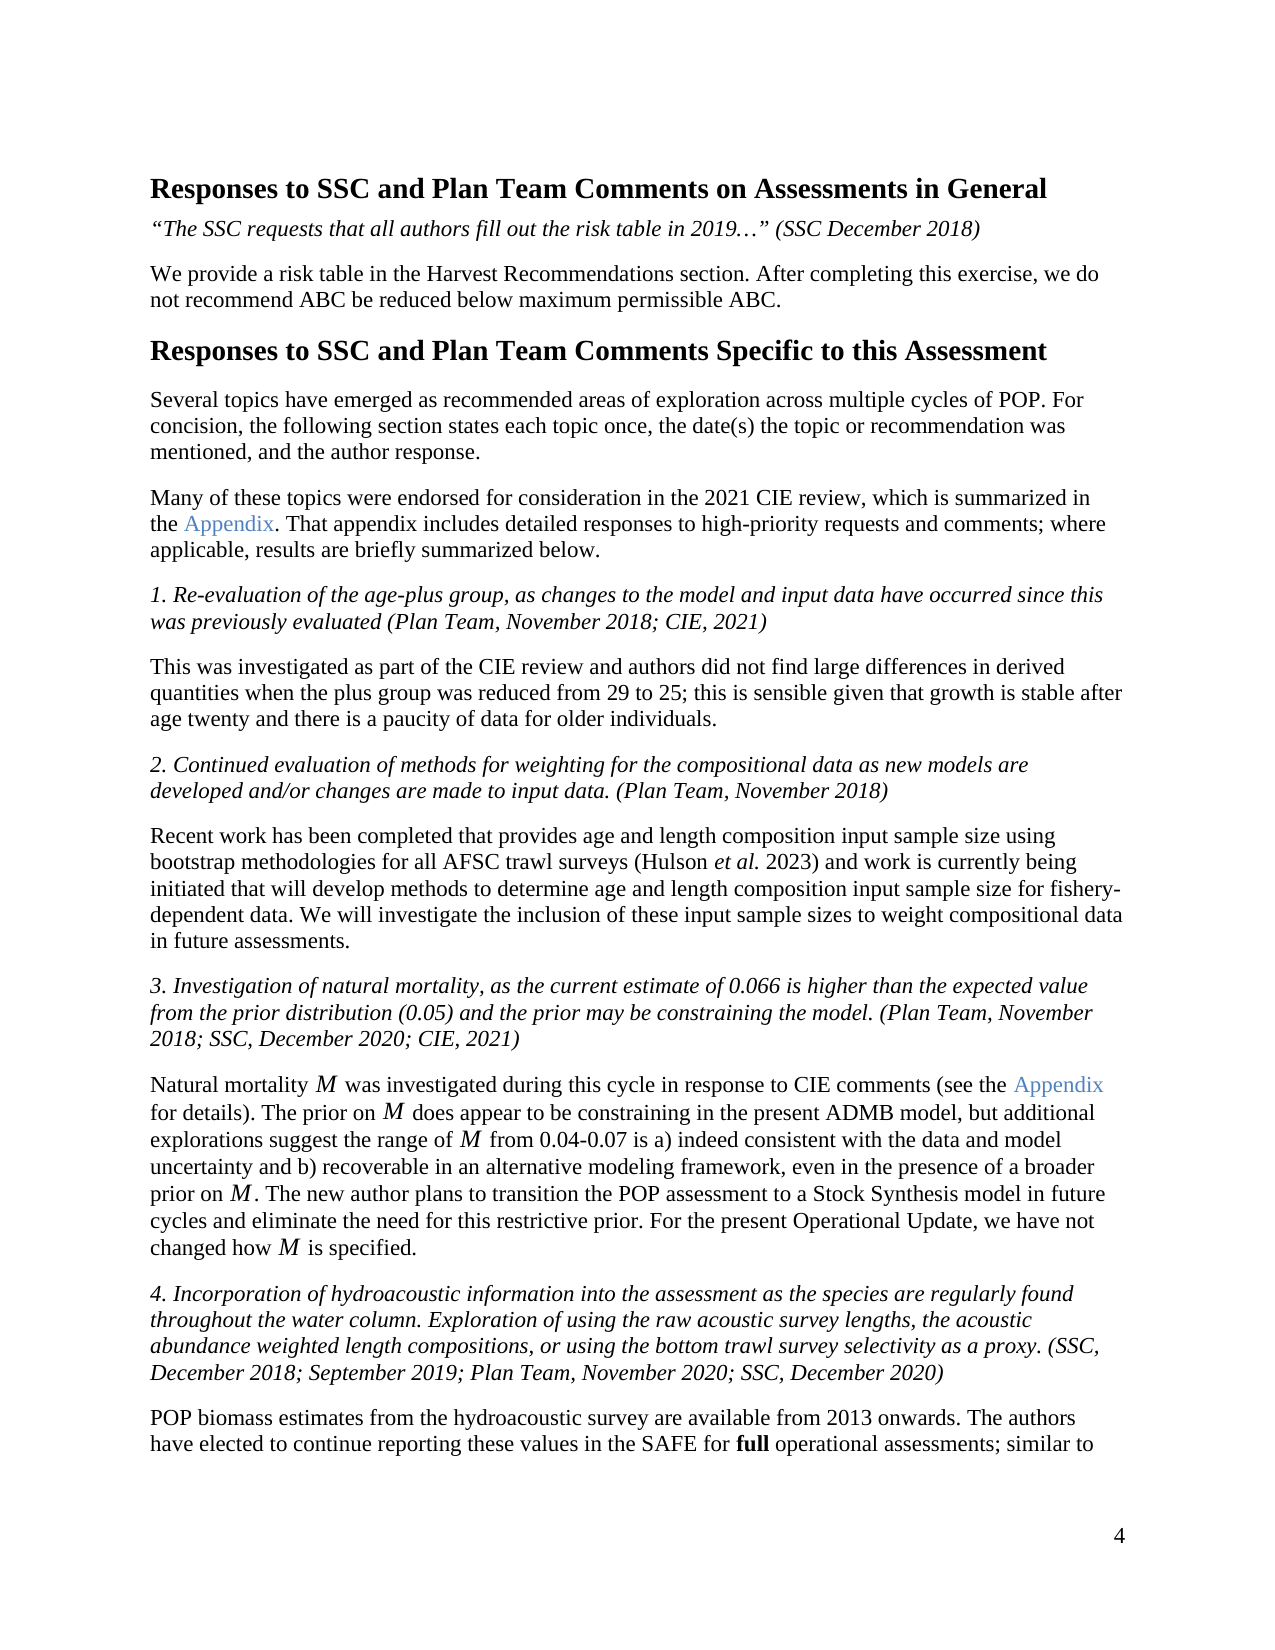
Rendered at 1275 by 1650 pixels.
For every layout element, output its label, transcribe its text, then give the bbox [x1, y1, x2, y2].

text This was investigated as part of the CIE review and authors did not find large differences in derived quantities when the plus group was reduced from 29 to 25; this is sensible given that growth is stable after age twenty and there is a paucity of data for older individuals. [150, 653, 1125, 732]
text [150, 1404, 1125, 1457]
text 2. Continued evaluation of methods for weighting for the compositional data as new models are developed and/or changes are made to input data. (Plan Team, November 2018) [150, 751, 1125, 803]
text Many of these topics were endorsed for consideration in the 2021 CIE review, which is summarized in the Appendix. That appendix includes detailed responses to high-priority requests and comments; where applicable, results are briefly summarized below. [150, 483, 1125, 563]
text 1. Re-evaluation of the age-plus group, as changes to the model and input data have occurred since this was previously evaluated (Plan Team, November 2018; CIE, 2021) [150, 581, 1125, 634]
text Natural mortality was investigated during this cycle in response to CIE comments (see the Appendix for details). The prior on does appear to be constraining in the present ADMB model, but additional explorations suggest the range of from 0.04-0.07 is a) indeed consistent with the data and model uncertainty and b) recoverable in an alternative modeling framework, even in the presence of a broader prior on . The new author plans to transition the POP assessment to a Stock Synthesis model in future cycles and eliminate the need for this restrictive prior. For the present Operational Update, we have not changed how is specified. [150, 1070, 1125, 1261]
subtitle Responses to SSC and Plan Team Comments Specific to this Assessment [150, 333, 1125, 367]
text “The SSC requests that all authors fill out the risk table in 2019…” (SSC December 2018) [150, 215, 1125, 241]
text Several topics have emerged as recommended areas of exploration across multiple cycles of POP. For concision, the following section states each topic once, the date(s) the topic or recommendation was mentioned, and the author response. [150, 386, 1125, 465]
subtitle Responses to SSC and Plan Team Comments on Assessments in General [150, 171, 1125, 204]
text Recent work has been completed that provides age and length composition input sample size using bootstrap methodologies for all AFSC trawl surveys (Hulson et al. 2023) and work is currently being initiated that will develop methods to determine age and length composition input sample size for fishery-dependent data. We will investigate the inclusion of these input sample sizes to weight compositional data in future assessments. [150, 822, 1125, 954]
text 3. Investigation of natural mortality, as the current estimate of 0.066 is higher than the expected value from the prior distribution (0.05) and the prior may be constraining the model. (Plan Team, November 2018; SSC, December 2020; CIE, 2021) [150, 973, 1125, 1052]
text We provide a risk table in the Harvest Recommendations section. After completing this exercise, we do not recommend ABC be reduced below maximum permissible ABC. [150, 260, 1125, 313]
text 4. Incorporation of hydroacoustic information into the assessment as the species are regularly found throughout the water column. Exploration of using the raw acoustic survey lengths, the acoustic abundance weighted length compositions, or using the bottom trawl survey selectivity as a proxy. (SSC, December 2018; September 2019; Plan Team, November 2020; SSC, December 2020) [150, 1280, 1125, 1385]
